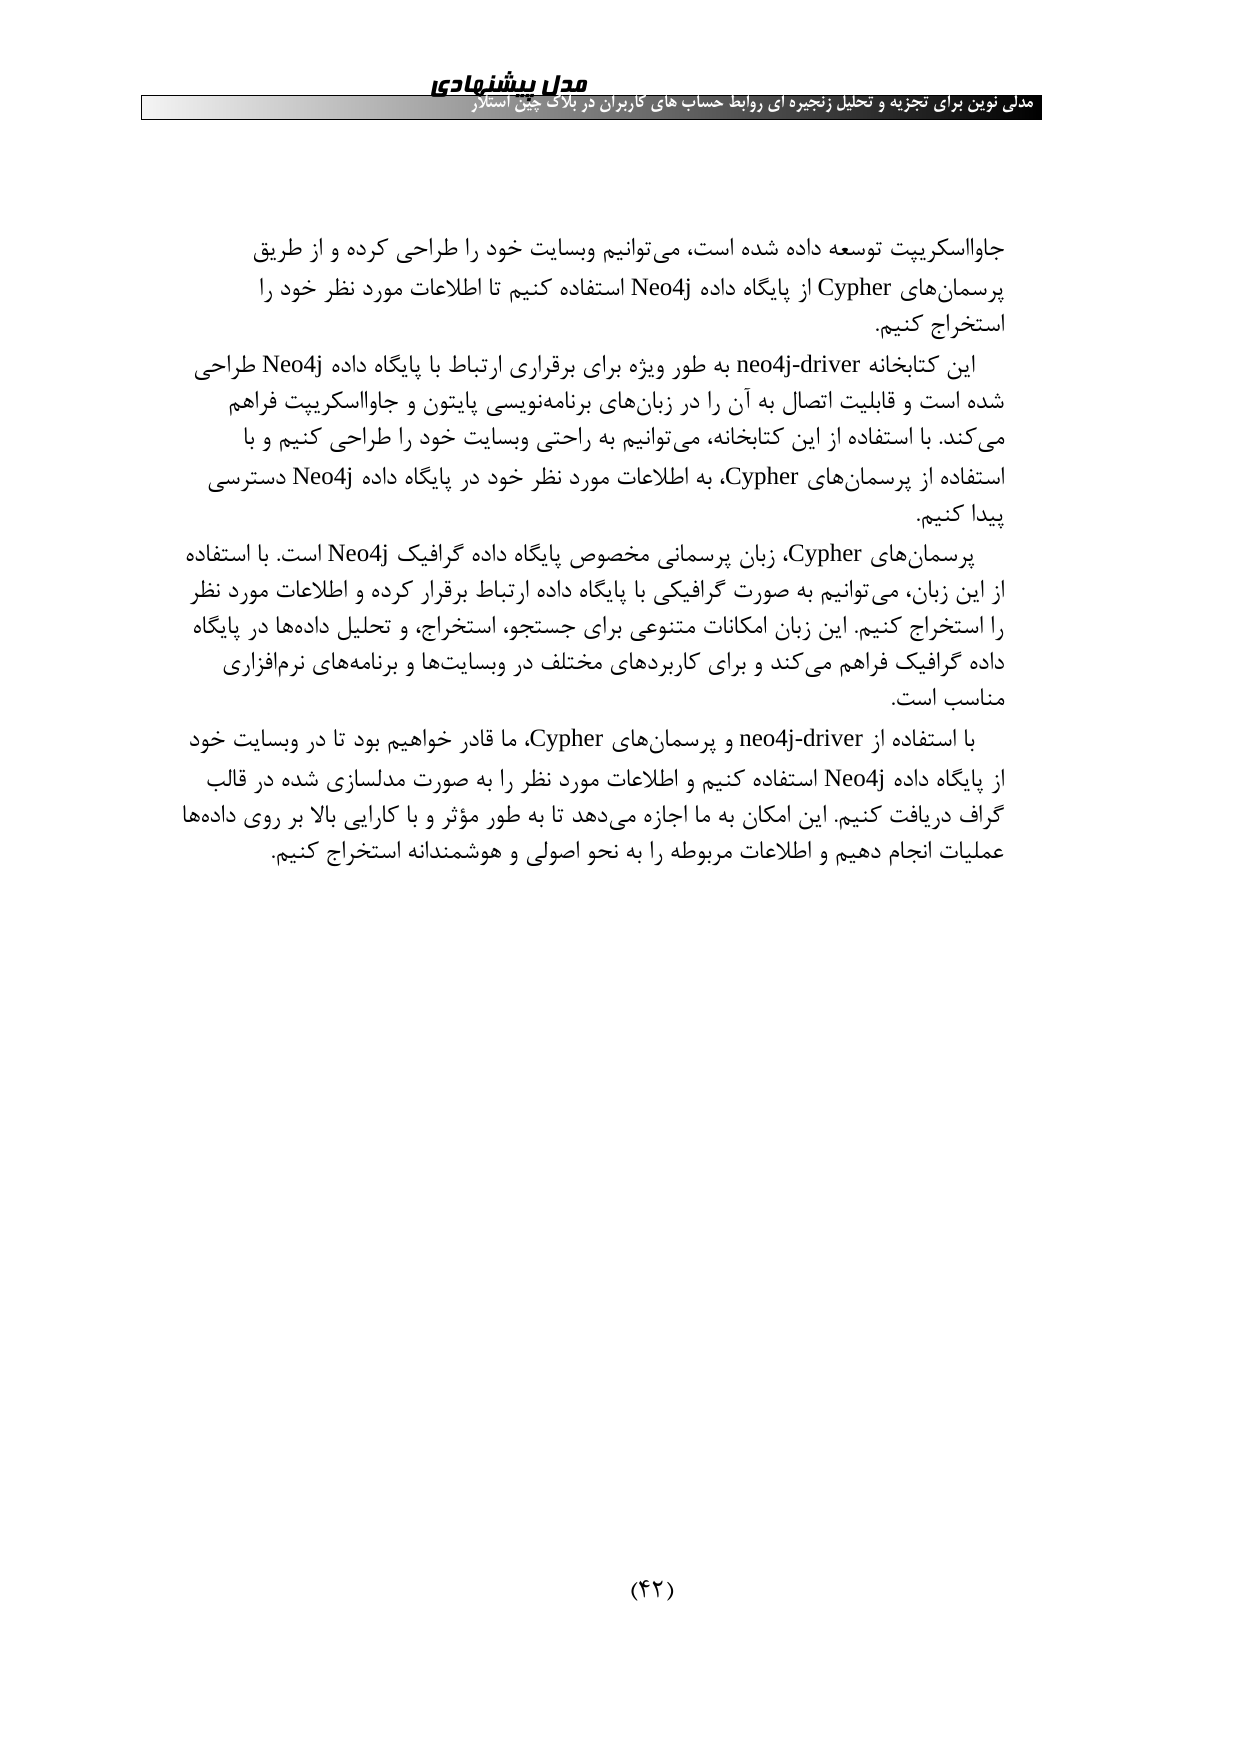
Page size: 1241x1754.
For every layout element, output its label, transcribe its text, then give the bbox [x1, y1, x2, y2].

text این کتابخانه neo4j-driver به طور ویژه برای برقراری ارتباط با پایگاه داده Neo4j طراحی شده است و قابلیت اتصال به آن را در زبان‌های برنامه‌نویسی پایتون و جاوا‌اسکریپت فراهم می‌کند. با استفاده از این کتابخانه، می‌توانیم به راحتی وبسایت خود را طراحی کنیم و با استفاده از پرسمان‌های Cypher، به اطلاعات مورد نظر خود در پایگاه داده Neo4j دسترسی پیدا کنیم. [177, 349, 1004, 531]
text پرسمان‌های Cypher، زبان پرسمانی مخصوص پایگاه داده گرافیک Neo4j است. با استفاده از این زبان، می‌توانیم به صورت گرافیکی با پایگاه داده ارتباط برقرار کرده و اطلاعات مورد نظر را استخراج کنیم. این زبان امکانات متنوعی برای جستجو، استخراج، و تحلیل داده‌ها در پایگاه داده گرافیک فراهم می‌کند و برای کاربردهای مختلف در وبسایت‌ها و برنامه‌های نرم‌افزاری مناسب است. [177, 538, 1004, 716]
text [177, 236, 1004, 342]
text با استفاده از neo4j-driver و پرسمان‌های Cypher، ما قادر خواهیم بود تا در وبسایت خود از پایگاه داده Neo4j استفاده کنیم و اطلاعات مورد نظر را به صورت مدلسازی شده در قالب گراف دریافت کنیم. این امکان به ما اجازه می‌دهد تا به طور مؤثر و با کارایی بالا بر روی داده‌ها عملیات انجام دهیم و اطلاعات مربوطه را به نحو اصولی و هوشمندانه استخراج کنیم. [177, 723, 1004, 869]
